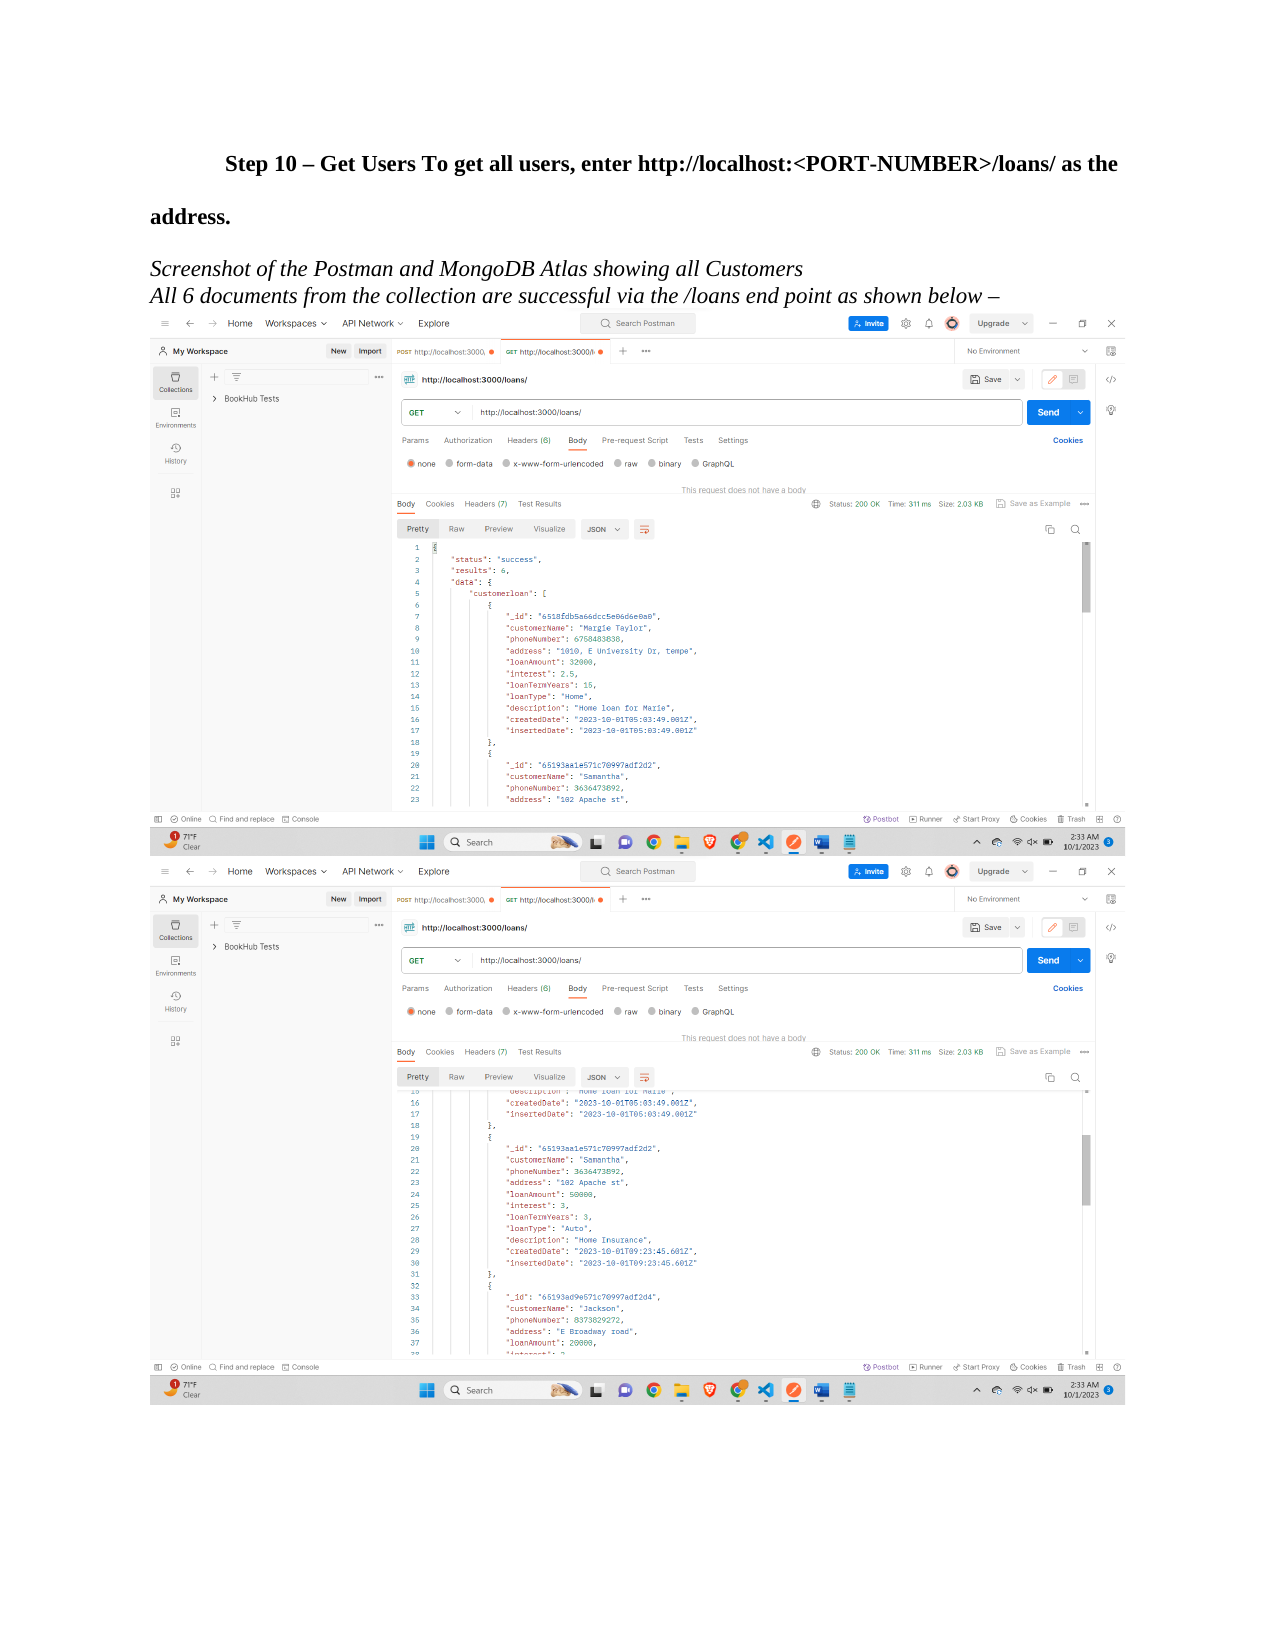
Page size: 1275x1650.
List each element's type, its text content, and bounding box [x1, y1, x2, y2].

text Screenshot of the Postman and MongoDB Atlas showing all Customers [150, 255, 1125, 282]
picture [150, 308, 1125, 1405]
subtitle Step 10 – Get Users To get all users, enter http://localhost:<PORT-NUMBER>/loans/ as the address. [150, 150, 1125, 229]
text All 6 documents from the collection are successful via the /loans end point as shown below – [150, 282, 1125, 308]
